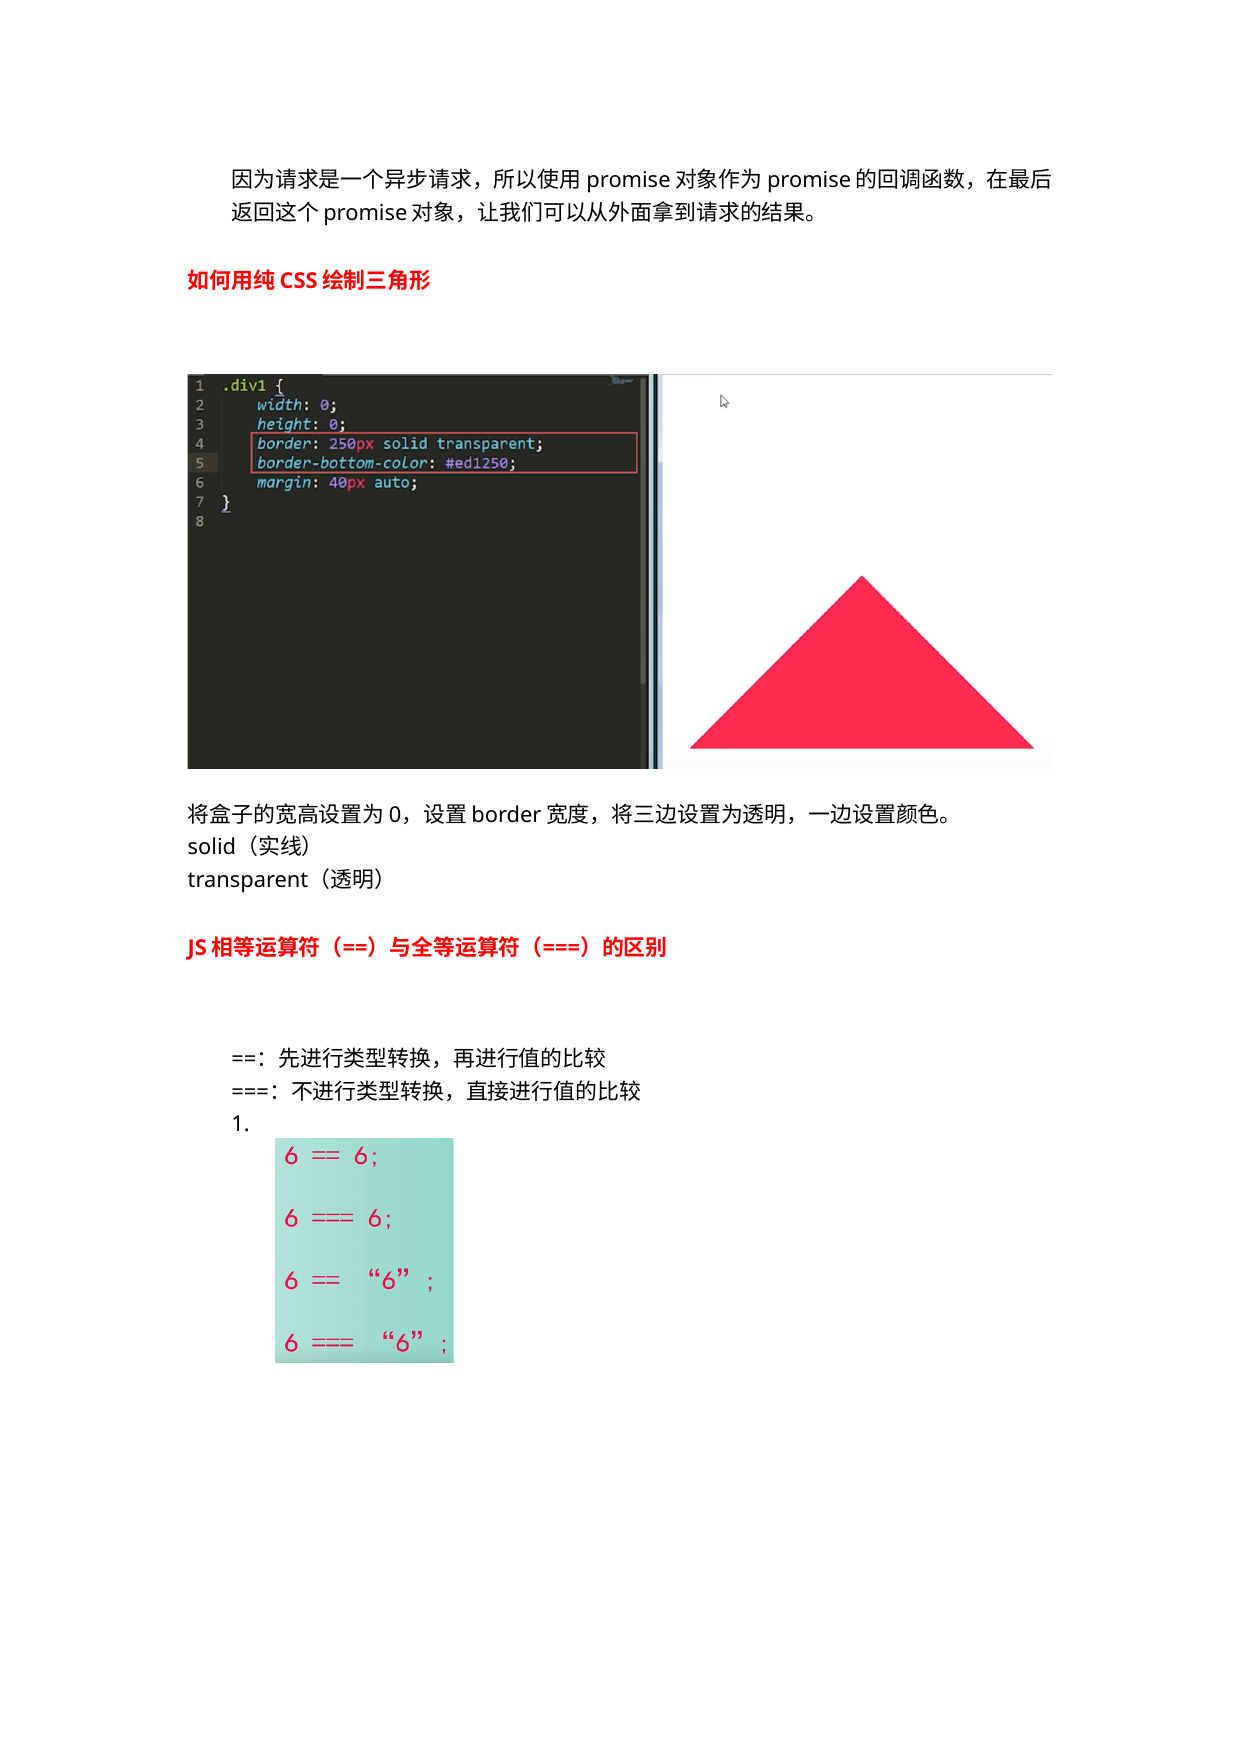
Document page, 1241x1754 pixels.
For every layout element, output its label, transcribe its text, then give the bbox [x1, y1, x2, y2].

text ==：先进行类型转换，再进行值的比较 [231, 1041, 1053, 1074]
subtitle JS相等运算符（==）与全等运算符（===）的区别 [187, 929, 1053, 962]
subtitle 如何用纯CSS绘制三角形 [187, 262, 1053, 295]
picture [275, 1138, 454, 1363]
text 将盒子的宽高设置为0，设置border宽度，将三边设置为透明，一边设置颜色。 [187, 797, 1053, 829]
text transparent（透明） [187, 862, 1053, 894]
text ===：不进行类型转换，直接进行值的比较 [231, 1074, 1053, 1106]
text 因为请求是一个异步请求，所以使用promise对象作为promise的回调函数，在最后返回这个promise对象，让我们可以从外面拿到请求的结果。 [231, 162, 1053, 227]
text solid（实线） [187, 829, 1053, 862]
picture [187, 374, 1053, 769]
